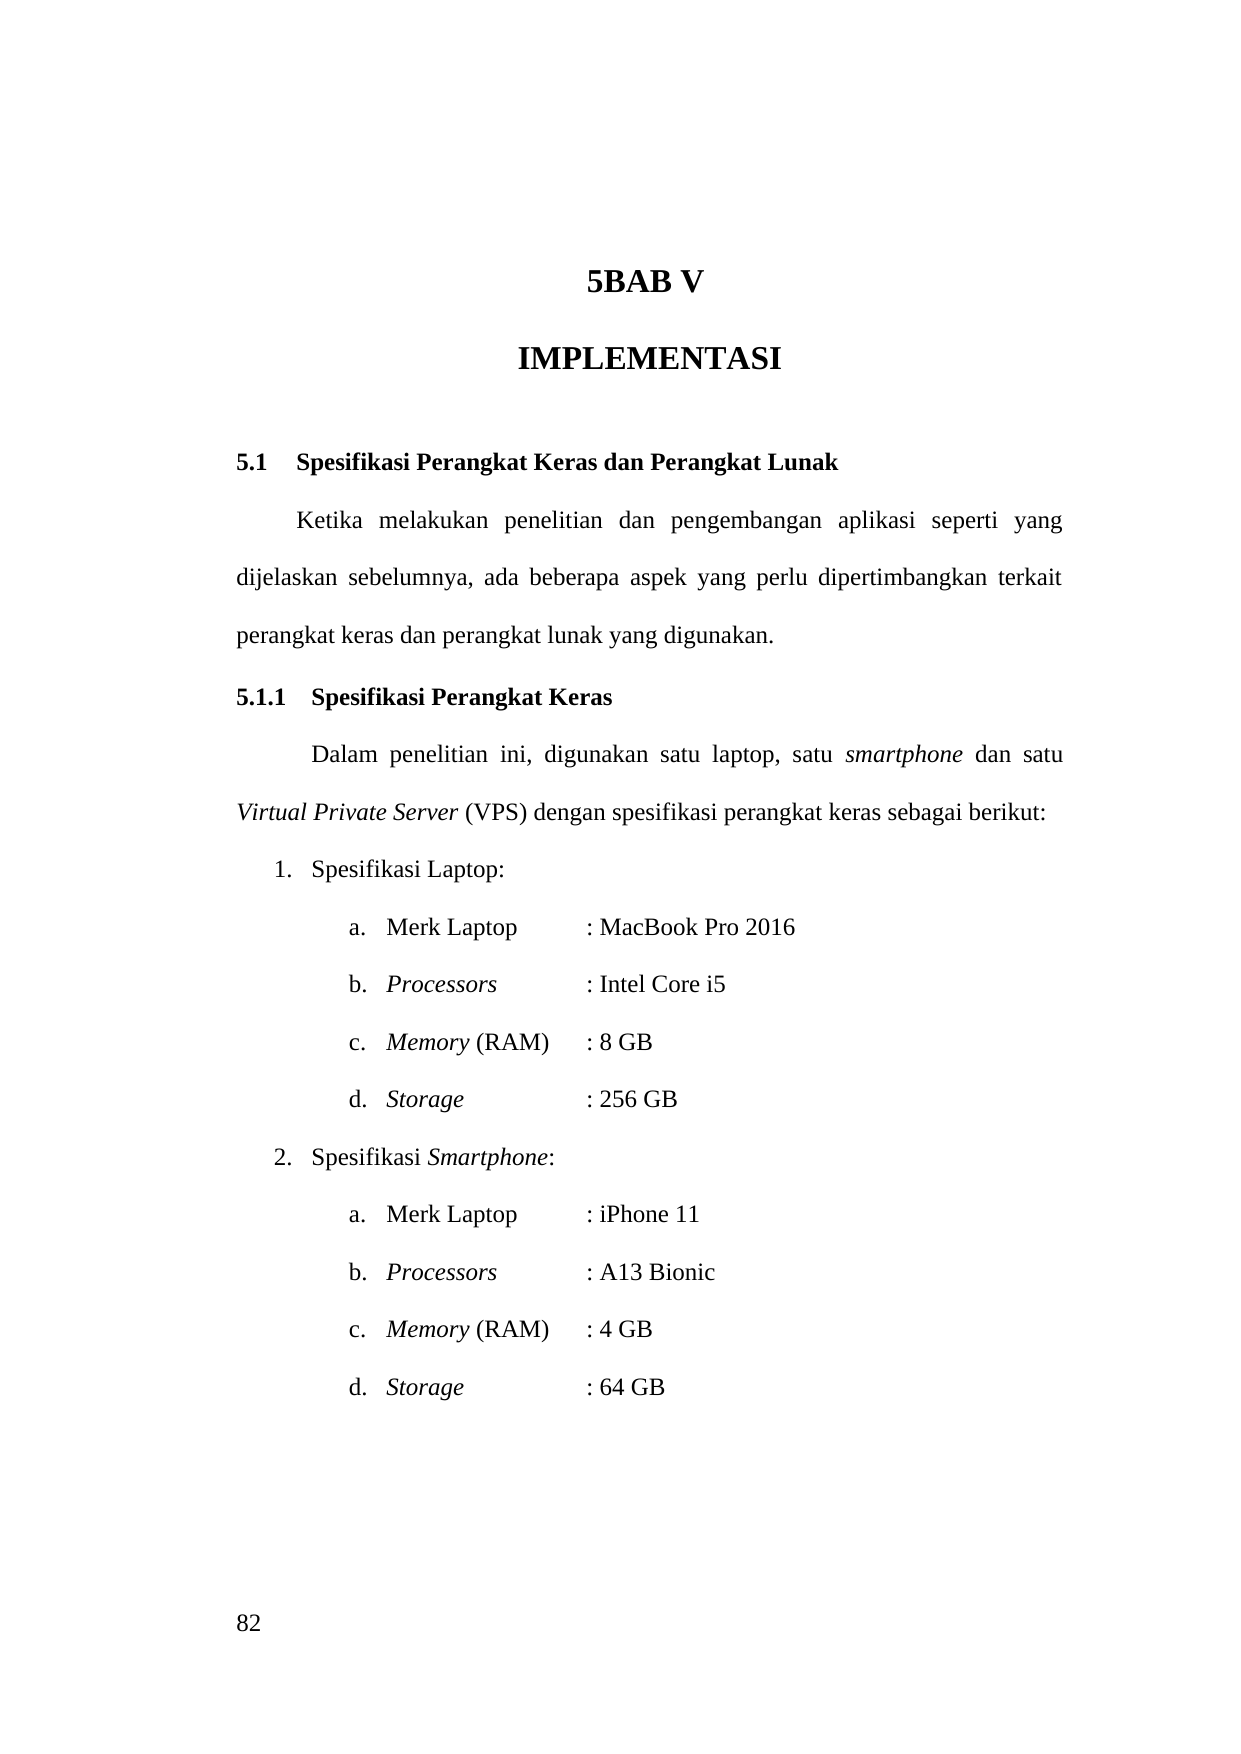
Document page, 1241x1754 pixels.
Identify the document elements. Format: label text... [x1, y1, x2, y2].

subtitle BAB V IMPLEMENTASI [236, 261, 1063, 376]
list Merk Laptop : MacBook Pro 2016 [349, 912, 1063, 940]
list Merk Laptop : iPhone 11 [349, 1199, 1063, 1228]
list Memory (RAM) : 4 GB [349, 1314, 1063, 1343]
list Processors : Intel Core i5 [349, 969, 1063, 998]
list Storage : 64 GB [349, 1372, 1063, 1400]
text Dalam penelitian ini, digunakan satu laptop, satu smartphone dan satu Virtual Private Server (VPS) dengan spesifikasi perangkat keras sebagai berikut: [236, 739, 1063, 825]
list Processors : A13 Bionic [349, 1257, 1063, 1285]
list Storage : 256 GB [349, 1084, 1063, 1113]
list Spesifikasi Laptop: [274, 854, 1063, 883]
list Memory (RAM) : 8 GB [349, 1027, 1063, 1055]
list Spesifikasi Smartphone: [274, 1142, 1063, 1170]
text Ketika melakukan penelitian dan pengembangan aplikasi seperti yang dijelaskan sebelumnya, ada beberapa aspek yang perlu dipertimbangkan terkait perangkat keras dan perangkat lunak yang digunakan. [236, 505, 1063, 649]
subtitle Spesifikasi Perangkat Keras [236, 682, 1063, 710]
subtitle Spesifikasi Perangkat Keras dan Perangkat Lunak [236, 447, 1063, 476]
